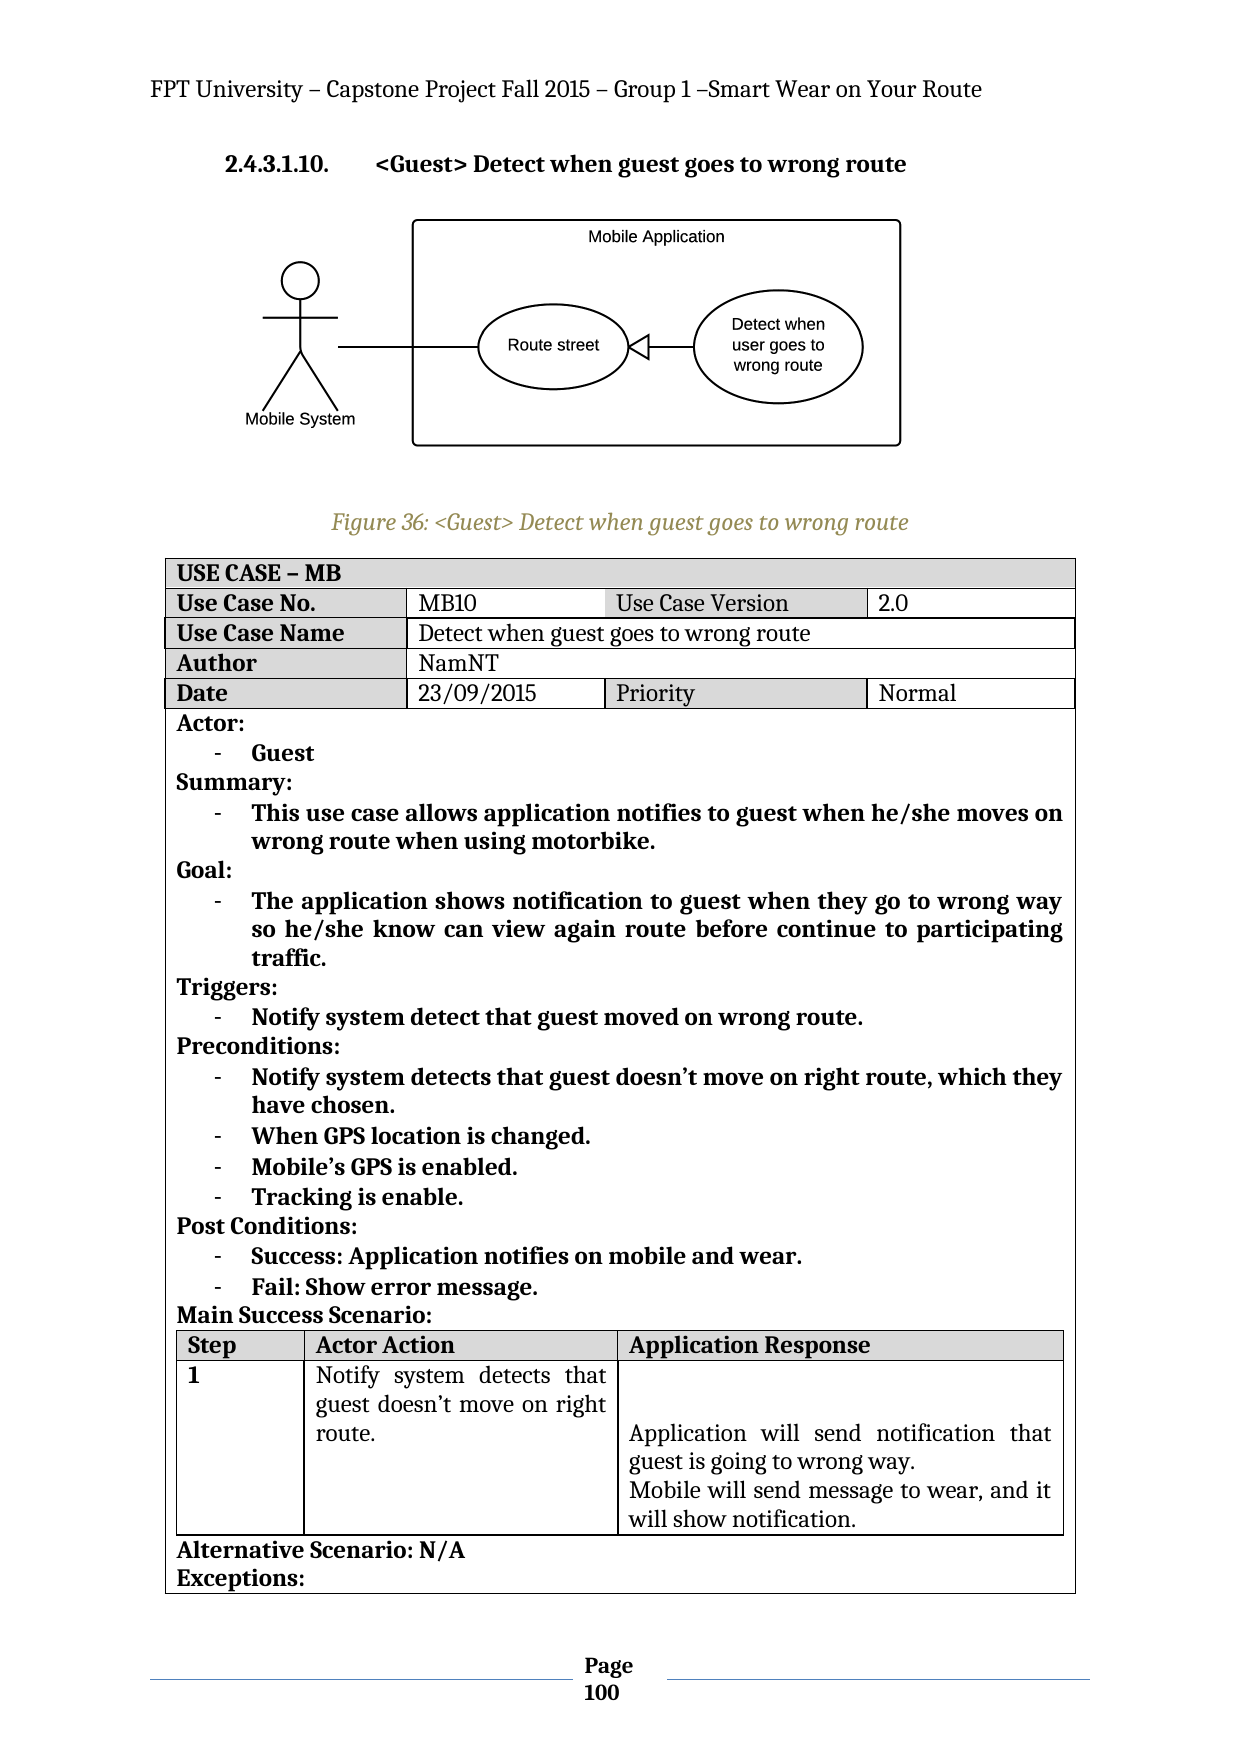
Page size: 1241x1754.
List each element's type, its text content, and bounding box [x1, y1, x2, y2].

table_cell MB10 [407, 589, 604, 617]
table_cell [166, 709, 1075, 1593]
picture [150, 183, 938, 483]
table_header USE CASE – MB [166, 559, 1075, 587]
table_cell 2.0 [868, 589, 1075, 617]
table_cell 23/09/2015 [408, 679, 604, 708]
table_cell Use Case Version [605, 589, 867, 617]
table_cell Use Case No. [166, 589, 406, 617]
table_cell Priority [606, 679, 866, 708]
table_cell Date [166, 679, 406, 708]
table_cell Normal [868, 679, 1074, 708]
table_cell Detect when guest goes to wrong route [408, 619, 1074, 648]
table_cell Use Case Name [166, 618, 406, 648]
table_cell NamNT [407, 649, 1075, 678]
subtitle <Guest> Detect when guest goes to wrong route [225, 150, 1090, 179]
text Figure 36: <Guest> Detect when guest goes to wrong route [150, 508, 1090, 537]
table_cell Author [166, 649, 406, 678]
